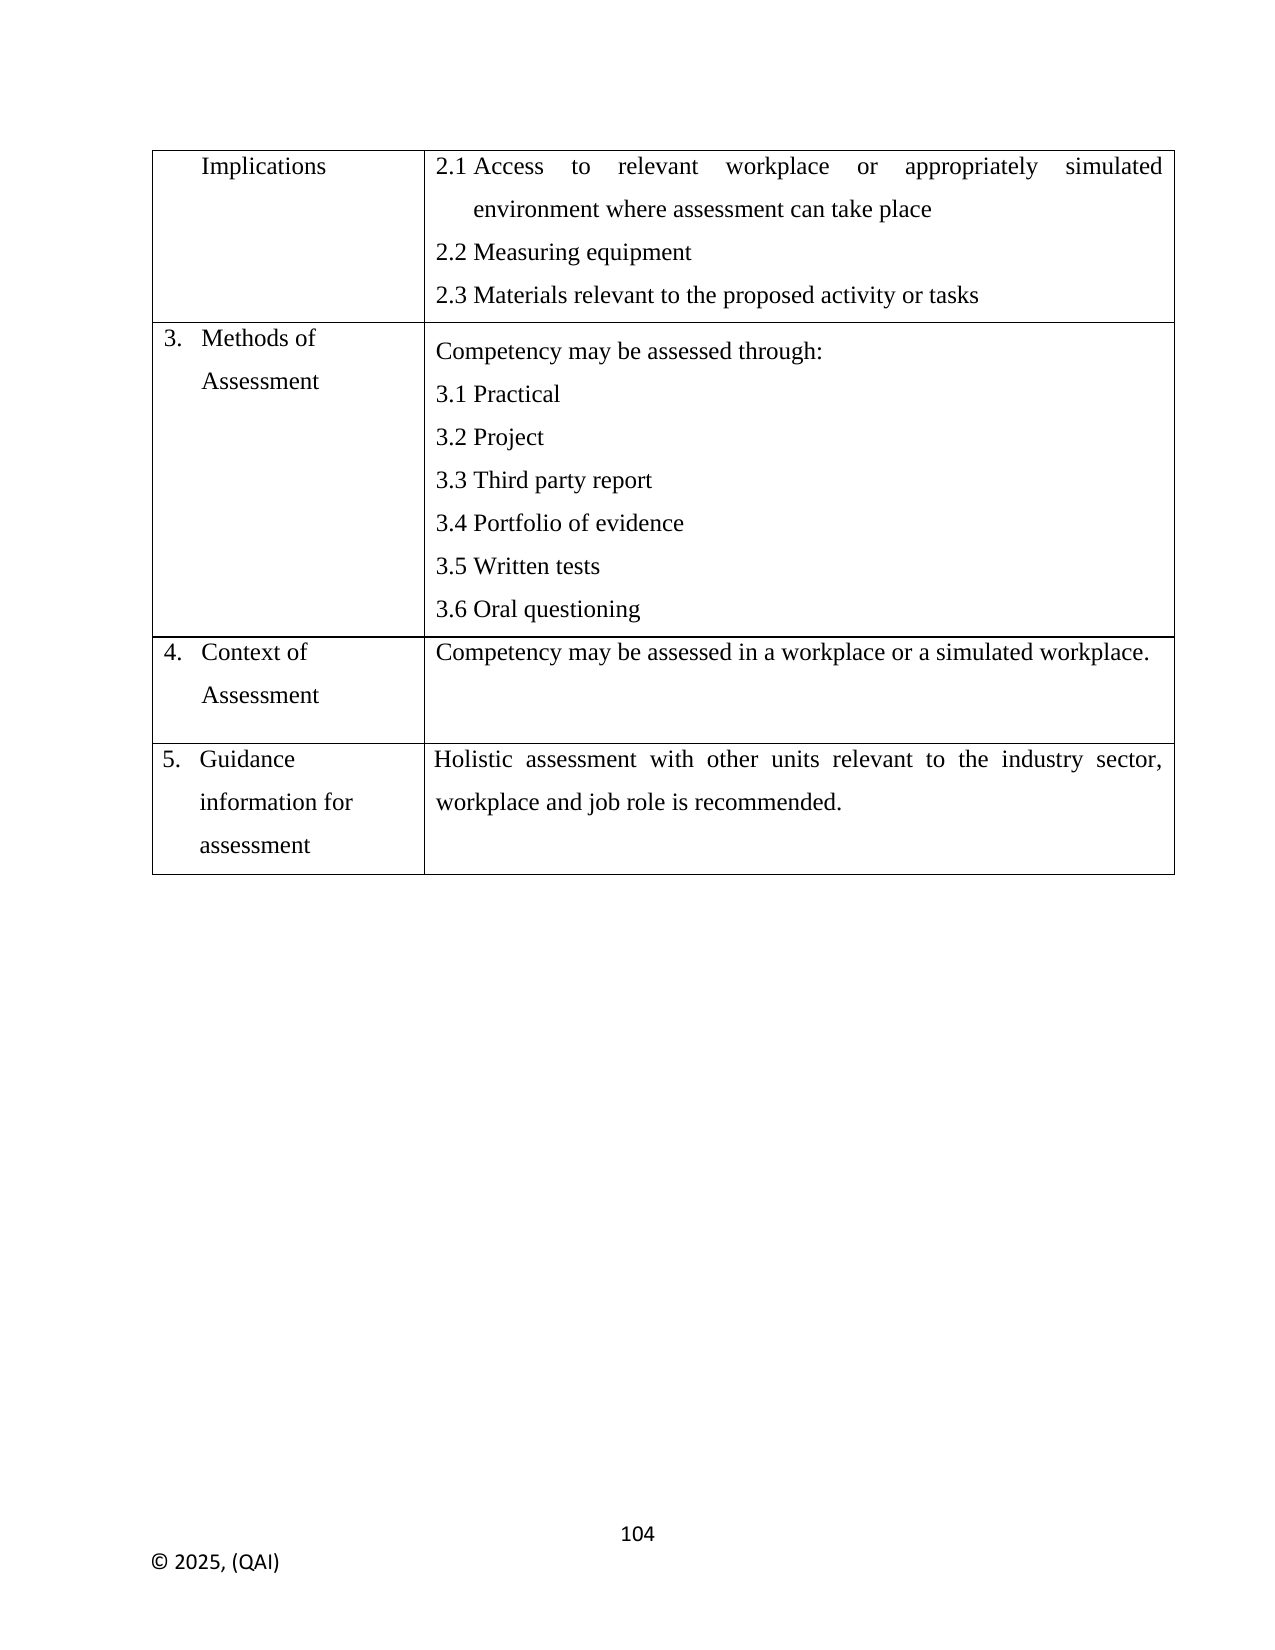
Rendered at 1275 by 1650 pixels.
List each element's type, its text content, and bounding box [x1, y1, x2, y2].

table_cell Competency may be assessed through: Practical Project Third party report Portfolio of evidence Written tests Oral questioning [425, 323, 1174, 636]
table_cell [153, 151, 424, 322]
table_cell Competency may be assessed in a workplace or a simulated workplace. [425, 638, 1174, 743]
table_cell Guidance information for assessment [153, 744, 424, 874]
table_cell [425, 151, 1174, 322]
table_cell Context of Assessment [153, 638, 424, 743]
table_cell Holistic assessment with other units relevant to the industry sector, workplace and job role is recommended. [425, 744, 1174, 874]
table_cell Methods of Assessment [153, 323, 424, 636]
